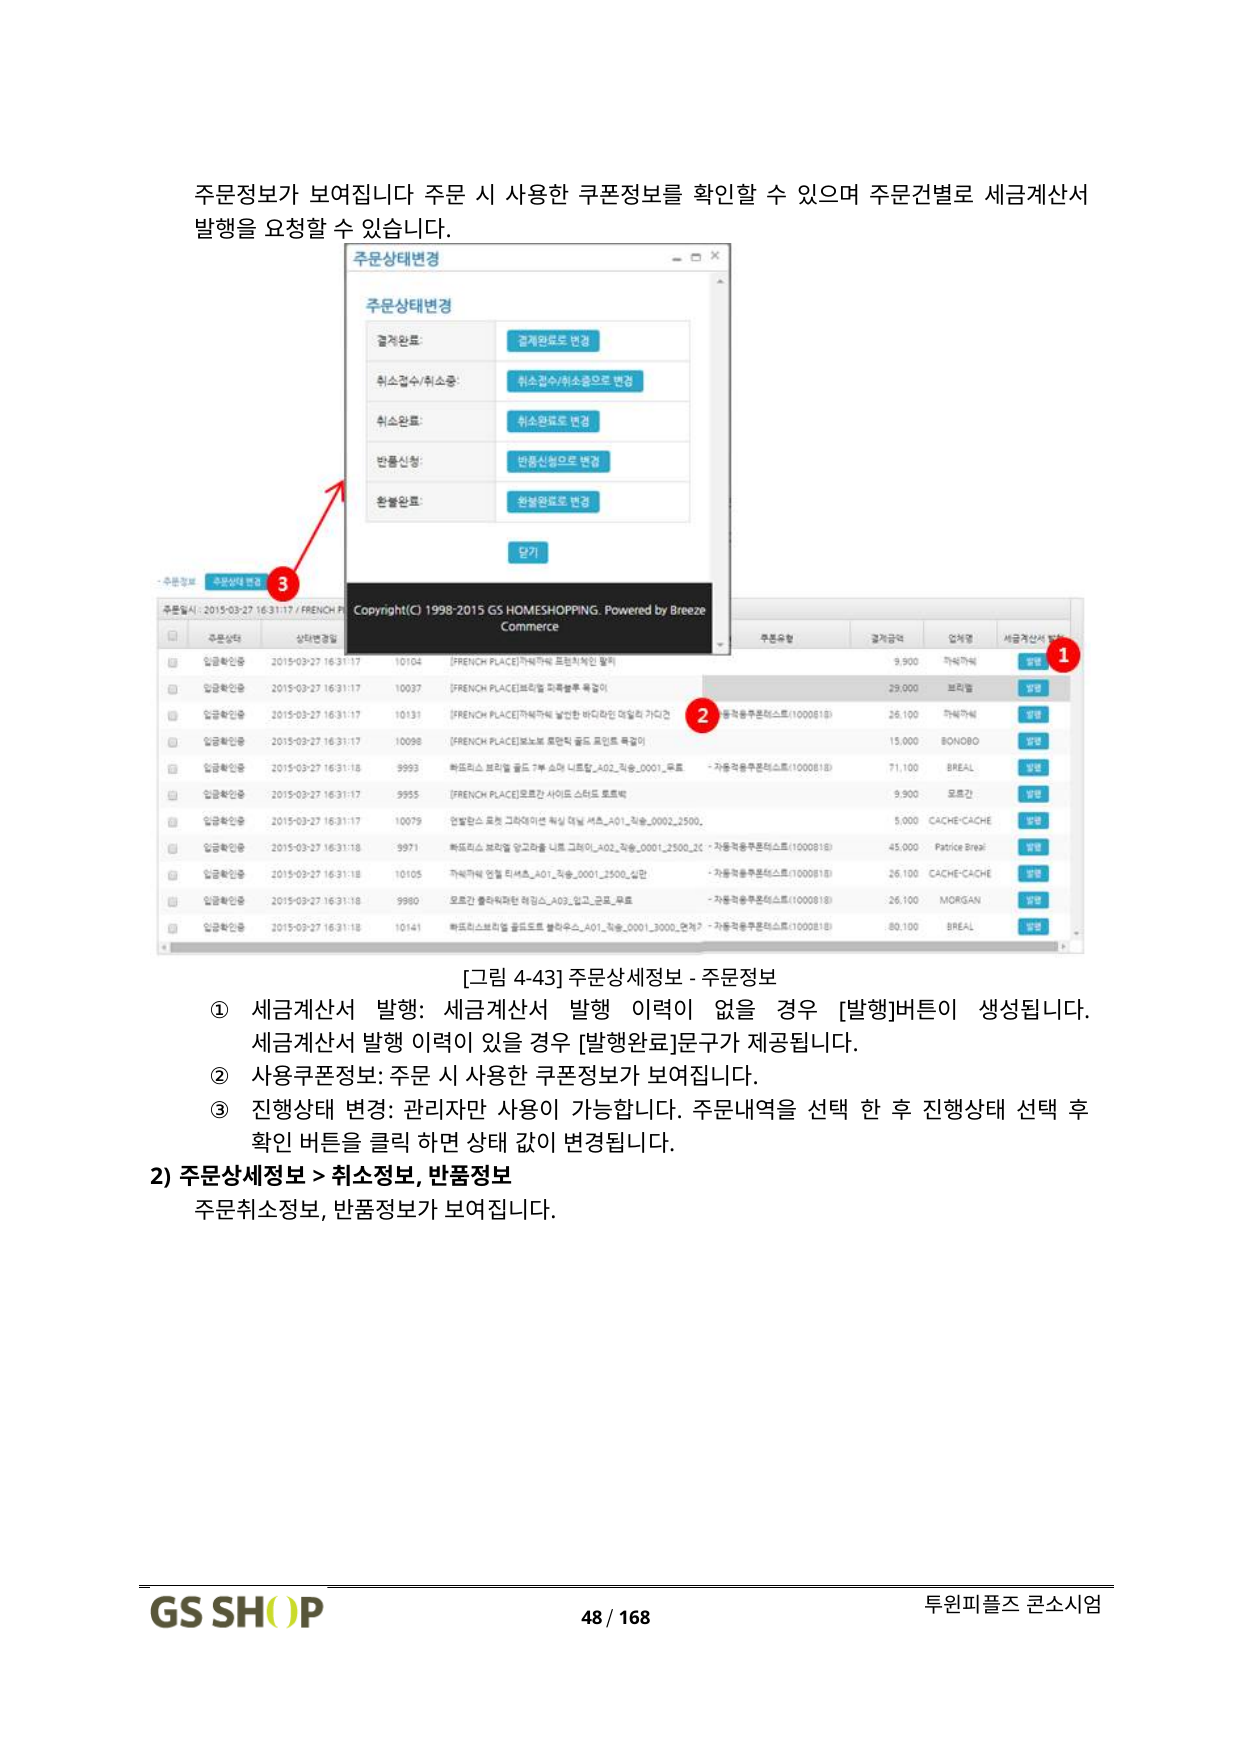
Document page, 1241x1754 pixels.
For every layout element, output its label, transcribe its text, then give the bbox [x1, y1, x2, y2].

subtitle 진행상태 변경: 관리자만 사용이 가능합니다. 주문내역을 선택 한 후 진행상태 선택 후 확인 버튼을 클릭 하면 상태 값이 변경됩니다. [209, 1092, 1090, 1158]
subtitle 사용쿠폰정보: 주문 시 사용한 쿠폰정보가 보여집니다. [209, 1058, 1090, 1092]
text 주문취소정보, 반품정보가 보여집니다. [194, 1192, 1090, 1225]
subtitle 세금계산서 발행: 세금계산서 발행 이력이 없을 경우 [발행]버튼이 생성됩니다. 세금계산서 발행 이력이 있을 경우 [발행완료]문구가 제공됩니다. [209, 992, 1090, 1058]
picture [150, 1587, 328, 1631]
picture [150, 243, 1091, 962]
text 주문정보가 보여집니다 주문 시 사용한 쿠폰정보를 확인할 수 있으며 주문건별로 세금계산서 발행을 요청할 수 있습니다. [194, 177, 1090, 243]
subtitle 주문상세정보 > 취소정보, 반품정보 [150, 1158, 1090, 1192]
